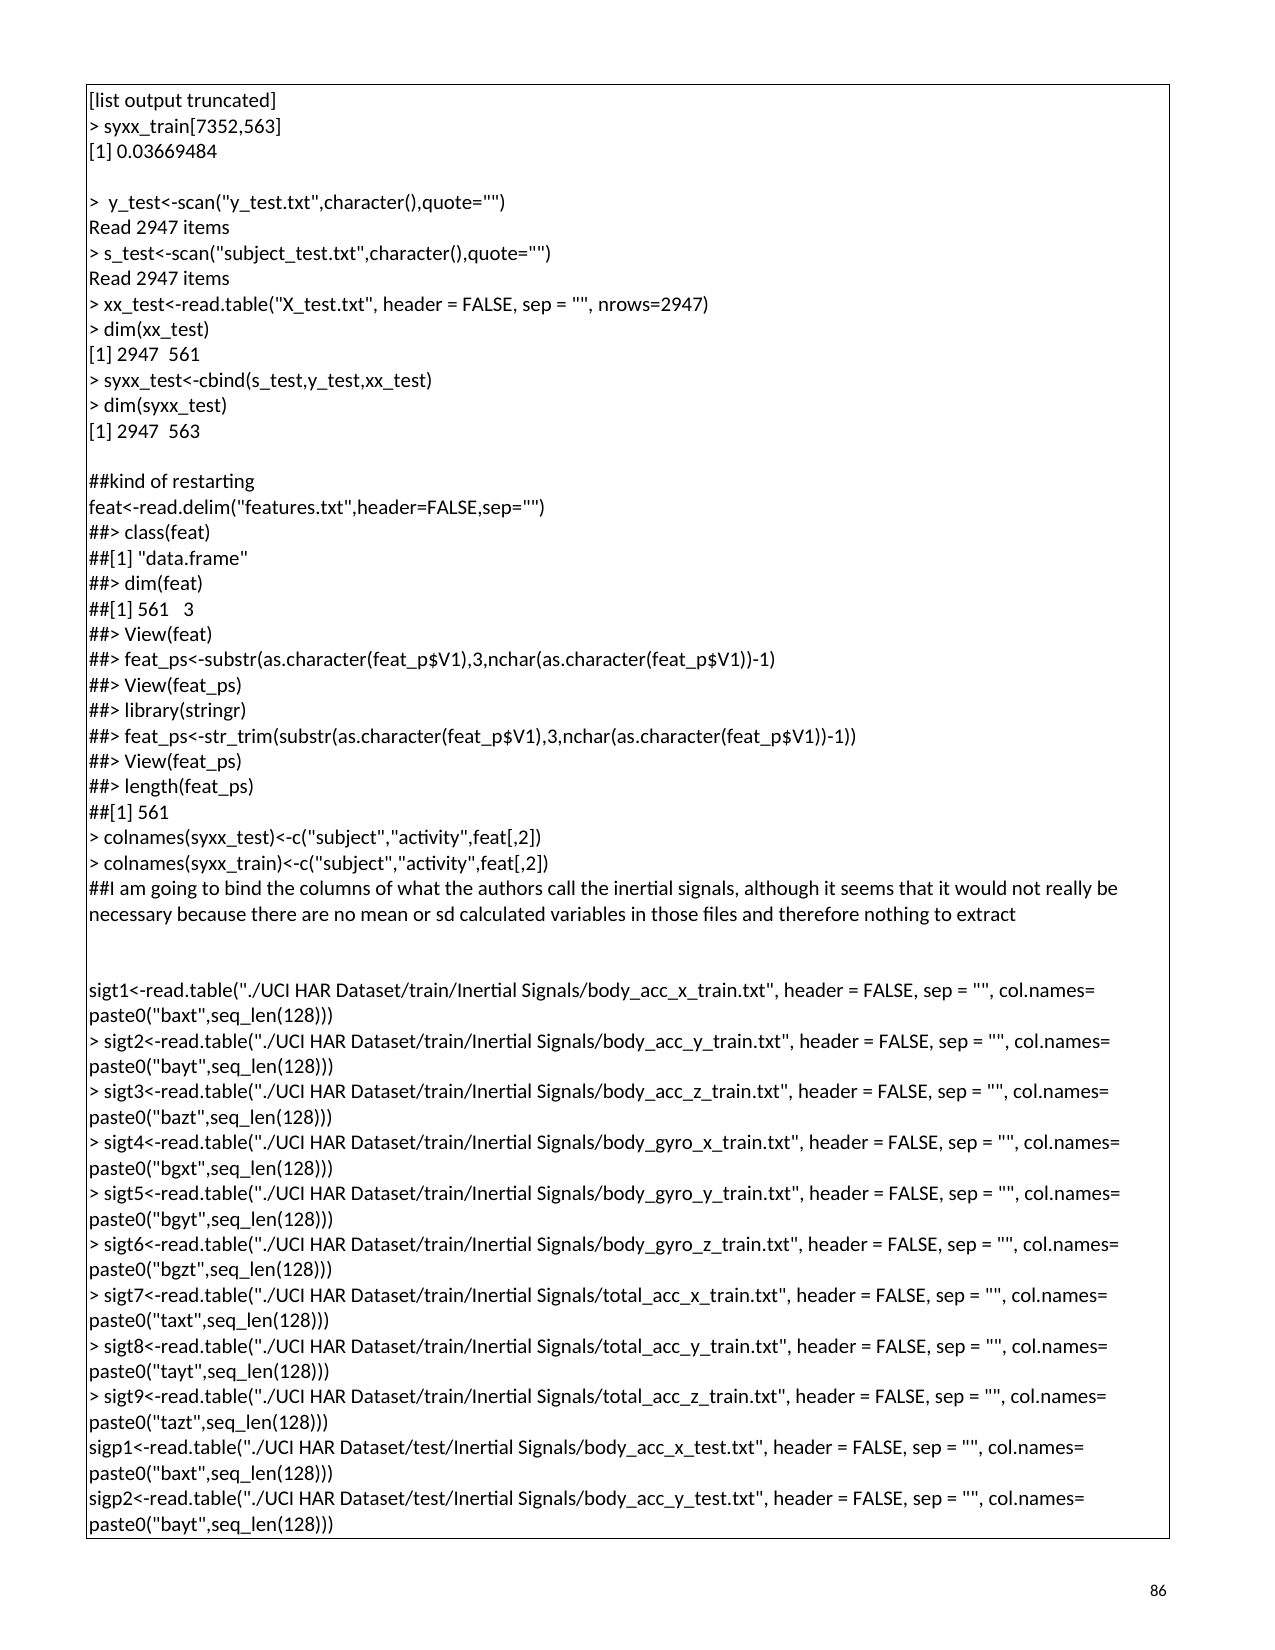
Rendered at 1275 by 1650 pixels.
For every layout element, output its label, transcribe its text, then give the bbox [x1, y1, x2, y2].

text ##I am going to bind the columns of what the authors call the inertial signals, although it seems that it would not really be necessary because there are no mean or sd calculated variables in those files and therefore nothing to extract [89, 875, 1167, 926]
text > dim(syxx_test) [89, 392, 1167, 418]
text > y_test<-scan("y_test.txt",character(),quote="") [89, 189, 1167, 214]
text > sigt9<-read.table("./UCI HAR Dataset/train/Inertial Signals/total_acc_z_train.txt", header = FALSE, sep = "", col.names= paste0("tazt",seq_len(128))) [89, 1384, 1167, 1434]
text ##kind of restarting [89, 469, 1167, 494]
text [1] 2947 563 [89, 418, 1167, 443]
text ##> feat_ps<-substr(as.character(feat_p$V1),3,nchar(as.character(feat_p$V1))-1) [89, 647, 1167, 672]
text ##> library(stringr) [89, 697, 1167, 723]
text ##[1] 561 [89, 799, 1167, 824]
text > sigt6<-read.table("./UCI HAR Dataset/train/Inertial Signals/body_gyro_z_train.txt", header = FALSE, sep = "", col.names= paste0("bgzt",seq_len(128))) [89, 1231, 1167, 1282]
text ##[1] 561 3 [89, 596, 1167, 621]
text > sigt7<-read.table("./UCI HAR Dataset/train/Inertial Signals/total_acc_x_train.txt", header = FALSE, sep = "", col.names= paste0("taxt",seq_len(128))) [89, 1282, 1167, 1333]
text [1] 0.03669484 [89, 138, 1167, 164]
text ##> feat_ps<-str_trim(substr(as.character(feat_p$V1),3,nchar(as.character(feat_p$V1))-1)) [89, 723, 1167, 748]
text > s_test<-scan("subject_test.txt",character(),quote="") [89, 240, 1167, 265]
text > syxx_train[7352,563] [89, 113, 1167, 138]
text > sigt2<-read.table("./UCI HAR Dataset/train/Inertial Signals/body_acc_y_train.txt", header = FALSE, sep = "", col.names= paste0("bayt",seq_len(128))) [89, 1028, 1167, 1079]
text > colnames(syxx_train)<-c("subject","activity",feat[,2]) [89, 850, 1167, 875]
text > dim(xx_test) [89, 316, 1167, 342]
text > sigt5<-read.table("./UCI HAR Dataset/train/Inertial Signals/body_gyro_y_train.txt", header = FALSE, sep = "", col.names= paste0("bgyt",seq_len(128))) [89, 1180, 1167, 1231]
text > syxx_test<-cbind(s_test,y_test,xx_test) [89, 367, 1167, 392]
text ##> View(feat) [89, 621, 1167, 647]
text sigp1<-read.table("./UCI HAR Dataset/test/Inertial Signals/body_acc_x_test.txt", header = FALSE, sep = "", col.names= paste0("baxt",seq_len(128))) [89, 1434, 1167, 1482]
text ##> class(feat) [89, 519, 1167, 545]
text feat<-read.delim("features.txt",header=FALSE,sep="") [89, 494, 1167, 519]
text Read 2947 items [89, 265, 1167, 291]
text Read 2947 items [89, 214, 1167, 240]
text sigt1<-read.table("./UCI HAR Dataset/train/Inertial Signals/body_acc_x_train.txt", header = FALSE, sep = "", col.names= paste0("baxt",seq_len(128))) [89, 977, 1167, 1028]
text [1] 2947 561 [89, 342, 1167, 367]
text > sigt4<-read.table("./UCI HAR Dataset/train/Inertial Signals/body_gyro_x_train.txt", header = FALSE, sep = "", col.names= paste0("bgxt",seq_len(128))) [89, 1129, 1167, 1180]
text ##> dim(feat) [89, 570, 1167, 596]
text [list output truncated] [87, 85, 1169, 113]
text > xx_test<-read.table("X_test.txt", header = FALSE, sep = "", nrows=2947) [89, 291, 1167, 316]
text ##[1] "data.frame" [89, 545, 1167, 570]
text ##> length(feat_ps) [89, 774, 1167, 799]
text ##> View(feat_ps) [89, 672, 1167, 697]
text ##> View(feat_ps) [89, 748, 1167, 774]
text > colnames(syxx_test)<-c("subject","activity",feat[,2]) [89, 824, 1167, 850]
text sigp2<-read.table("./UCI HAR Dataset/test/Inertial Signals/body_acc_y_test.txt", header = FALSE, sep = "", col.names= paste0("bayt",seq_len(128))) [87, 1482, 1169, 1538]
text > sigt8<-read.table("./UCI HAR Dataset/train/Inertial Signals/total_acc_y_train.txt", header = FALSE, sep = "", col.names= paste0("tayt",seq_len(128))) [89, 1333, 1167, 1384]
text > sigt3<-read.table("./UCI HAR Dataset/train/Inertial Signals/body_acc_z_train.txt", header = FALSE, sep = "", col.names= paste0("bazt",seq_len(128))) [89, 1079, 1167, 1129]
